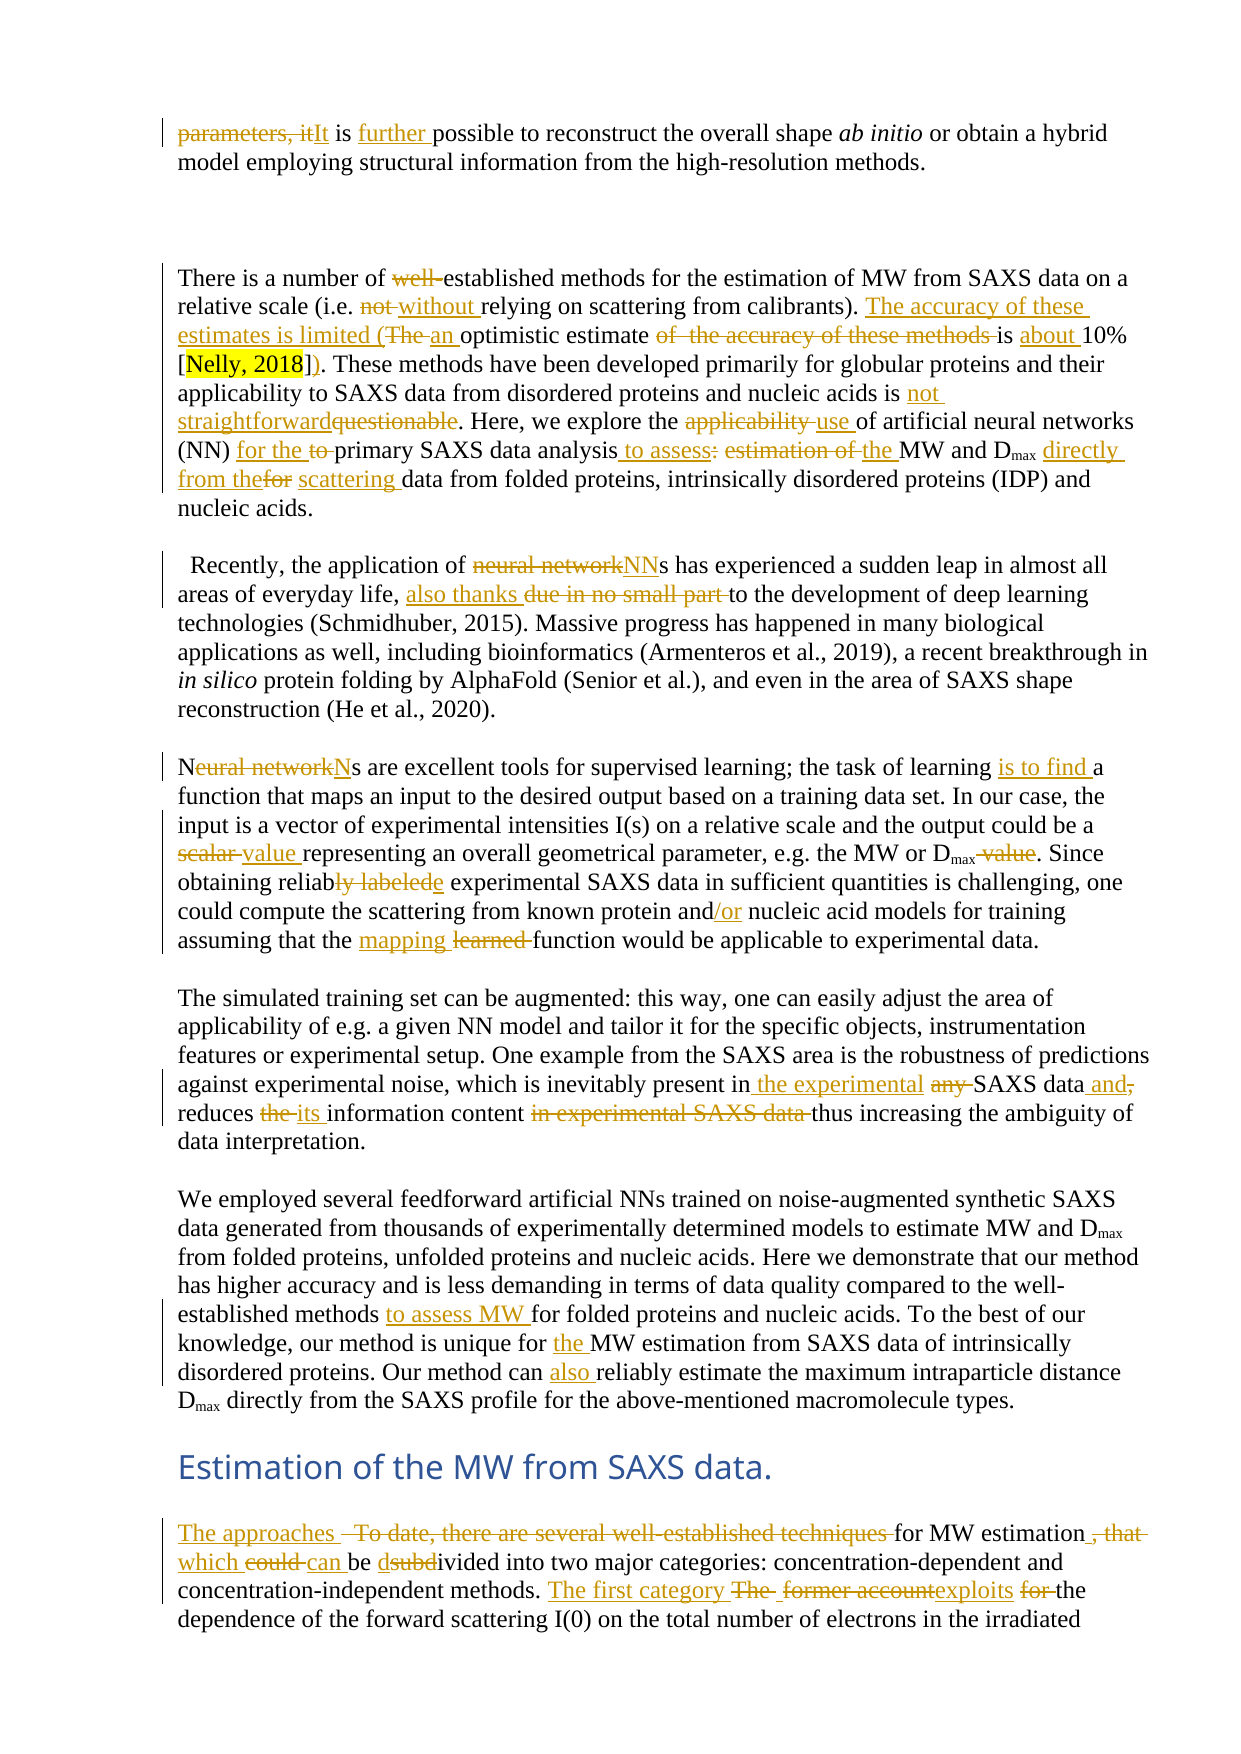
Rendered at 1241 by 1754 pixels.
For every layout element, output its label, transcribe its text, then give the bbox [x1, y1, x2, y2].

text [177, 1518, 1152, 1633]
text The simulated training set can be augmented: this way, one can easily adjust the area of applicability of e.g. a given NN model and tailor it for the specific objects, instrumentation features or experimental setup. One example from the SAXS area is the robustness of predictions against experimental noise, which is inevitably present in SAXS data reduces information content thus increasing the ambiguity of data interpretation. [177, 983, 1152, 1155]
text We employed several feedforward artificial NNs trained on noise-augmented synthetic SAXS data generated from thousands of experimentally determined models to estimate MW and Dmax from folded proteins, unfolded proteins and nucleic acids. Here we demonstrate that our method has higher accuracy and is less demanding in terms of data quality compared to the well-established methods for folded proteins and nucleic acids. To the best of our knowledge, our method is unique for MW estimation from SAXS data of intrinsically disordered proteins. Our method can reliably estimate the maximum intraparticle distance Dmax directly from the SAXS profile for the above-mentioned macromolecule types. [177, 1184, 1152, 1414]
subtitle Estimation of the MW from SAXS data. [177, 1443, 1152, 1489]
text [177, 118, 1152, 176]
text Ns are excellent tools for supervised learning; the task of learning a function that maps an input to the desired output based on a training data set. In our case, the input is a vector of experimental intensities I(s) on a relative scale and the output could be a representing an overall geometrical parameter, e.g. the MW or Dmax. Since obtaining reliab experimental SAXS data in sufficient quantities is challenging, one could compute the scattering from known protein and nucleic acid models for training assuming that the function would be applicable to experimental data. [177, 752, 1152, 953]
text Recently, the application of s has experienced a sudden leap in almost all areas of everyday life, to the development of deep learning technologies (Schmidhuber, 2015). Massive progress has happened in many biological applications as well, including bioinformatics (Armenteros et al., 2019), a recent breakthrough in in silico protein folding by AlphaFold (Senior et al.), and even in the area of SAXS shape reconstruction (He et al., 2020). [177, 551, 1152, 723]
text There is a number of established methods for the estimation of MW from SAXS data on a relative scale (i.e. relying on scattering from calibrants). optimistic estimate is 10% [Nelly, 2018]. These methods have been developed primarily for globular proteins and their applicability to SAXS data from disordered proteins and nucleic acids is . Here, we explore the of artificial neural networks (NN) primary SAXS data analysis MW and Dmax data from folded proteins, intrinsically disordered proteins (IDP) and nucleic acids. [177, 263, 1152, 521]
